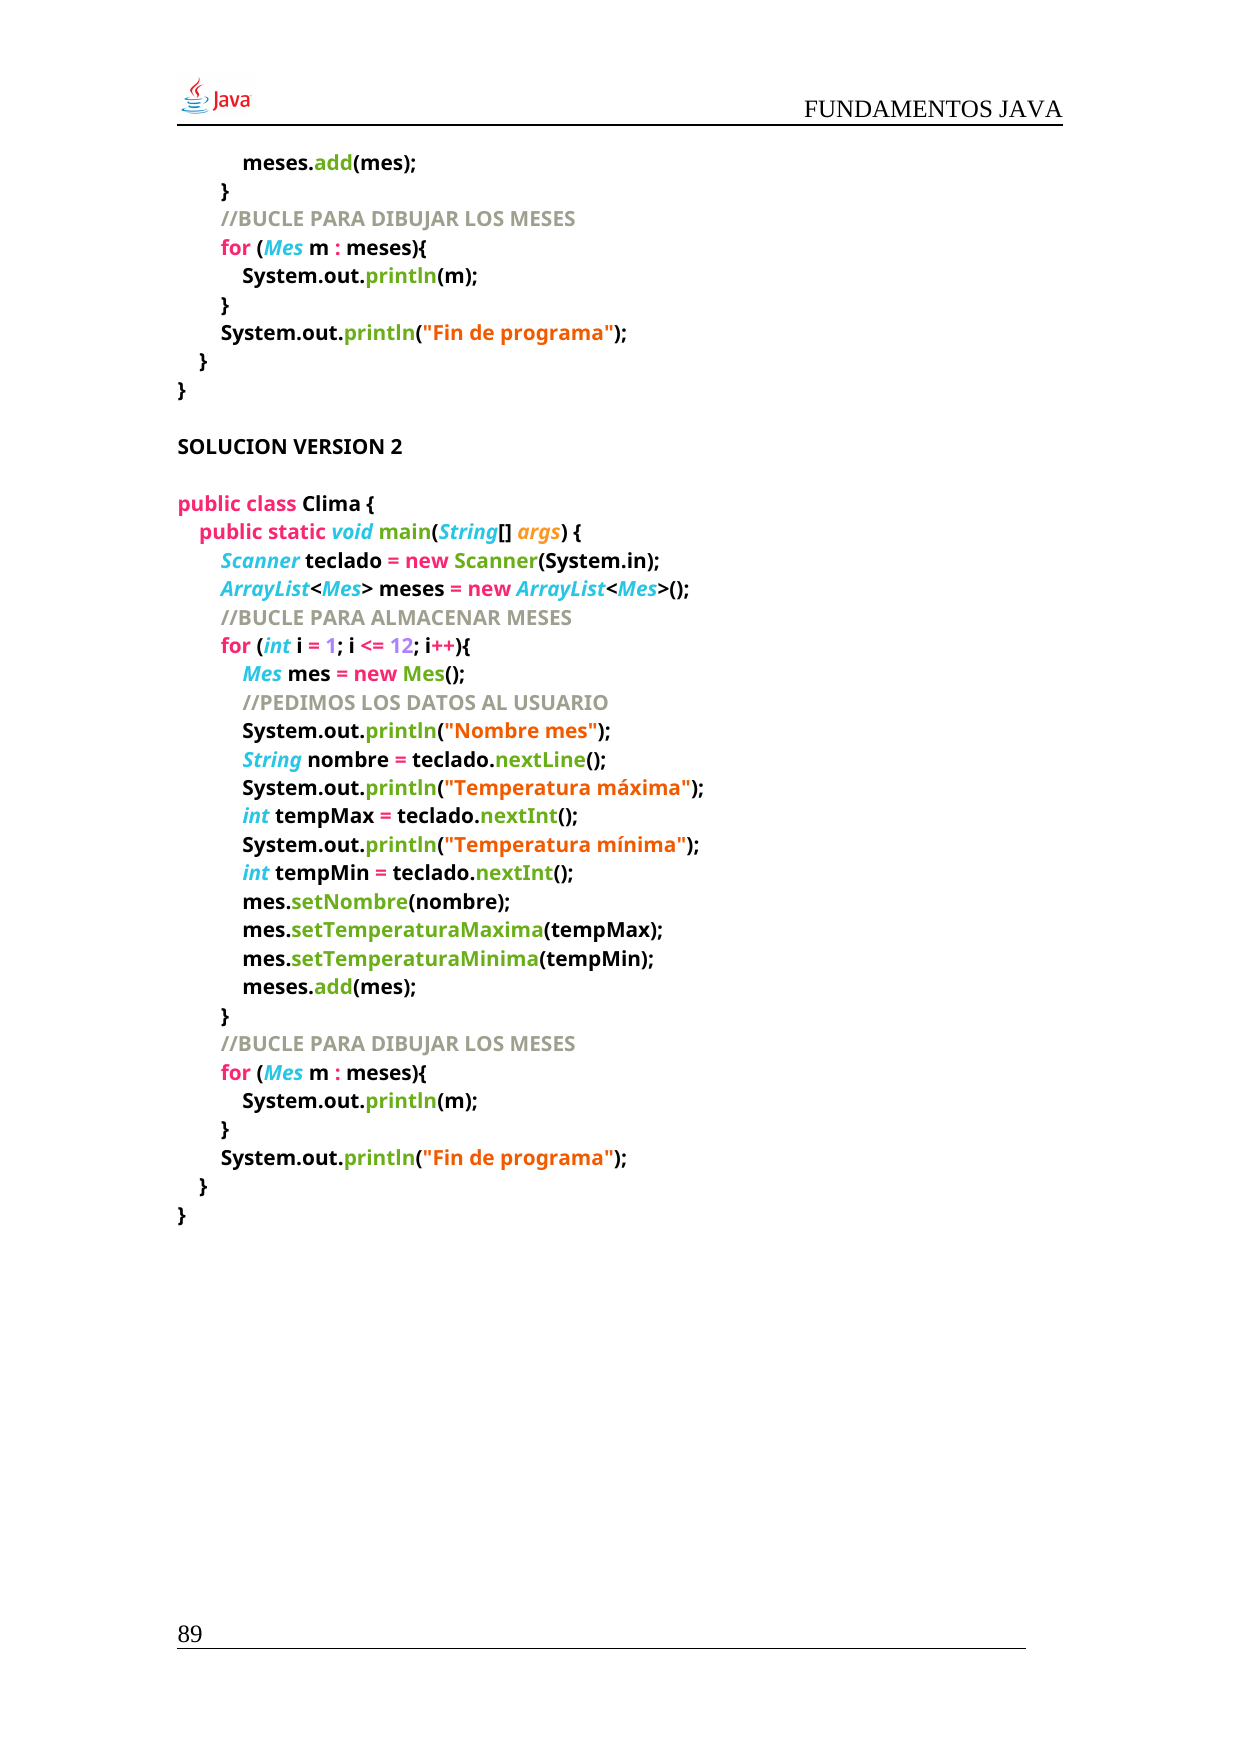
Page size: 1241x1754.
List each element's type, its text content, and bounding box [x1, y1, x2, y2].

text System.out.println("Fin de programa"); [177, 1143, 1063, 1171]
text mes.setTemperaturaMaxima(tempMax); [177, 915, 1063, 944]
text System.out.println("Nombre mes"); [177, 716, 1063, 745]
text } [177, 1200, 1063, 1228]
text SOLUCION VERSION 2 [177, 432, 1063, 460]
text for (Mes m : meses){ [177, 1058, 1063, 1086]
text } [177, 290, 1063, 318]
text //BUCLE PARA DIBUJAR LOS MESES [177, 204, 1063, 233]
text meses.add(mes); [177, 148, 1063, 176]
text public class Clima { [177, 489, 1063, 517]
text //BUCLE PARA DIBUJAR LOS MESES [177, 1029, 1063, 1058]
text int tempMin = teclado.nextInt(); [177, 858, 1063, 887]
text } [177, 1001, 1063, 1029]
text meses.add(mes); [177, 972, 1063, 1001]
text System.out.println("Temperatura máxima"); [177, 773, 1063, 802]
text } [177, 347, 1063, 375]
text ArrayList<Mes> meses = new ArrayList<Mes>(); [177, 574, 1063, 603]
text mes.setNombre(nombre); [177, 887, 1063, 915]
text //BUCLE PARA ALMACENAR MESES [177, 603, 1063, 631]
text public static void main(String[] args) { [177, 517, 1063, 546]
text } [177, 1171, 1063, 1200]
picture [177, 73, 255, 117]
text //PEDIMOS LOS DATOS AL USUARIO [177, 688, 1063, 716]
text for (int i = 1; i <= 12; i++){ [177, 631, 1063, 659]
text System.out.println("Temperatura mínima"); [177, 830, 1063, 858]
text int tempMax = teclado.nextInt(); [177, 802, 1063, 830]
text Scanner teclado = new Scanner(System.in); [177, 546, 1063, 574]
text System.out.println(m); [177, 1086, 1063, 1114]
text } [177, 176, 1063, 204]
text Mes mes = new Mes(); [177, 659, 1063, 688]
text String nombre = teclado.nextLine(); [177, 745, 1063, 773]
text System.out.println("Fin de programa"); [177, 318, 1063, 347]
text mes.setTemperaturaMinima(tempMin); [177, 944, 1063, 972]
text for (Mes m : meses){ [177, 233, 1063, 261]
text } [177, 375, 1063, 403]
text System.out.println(m); [177, 261, 1063, 290]
text } [177, 1114, 1063, 1143]
